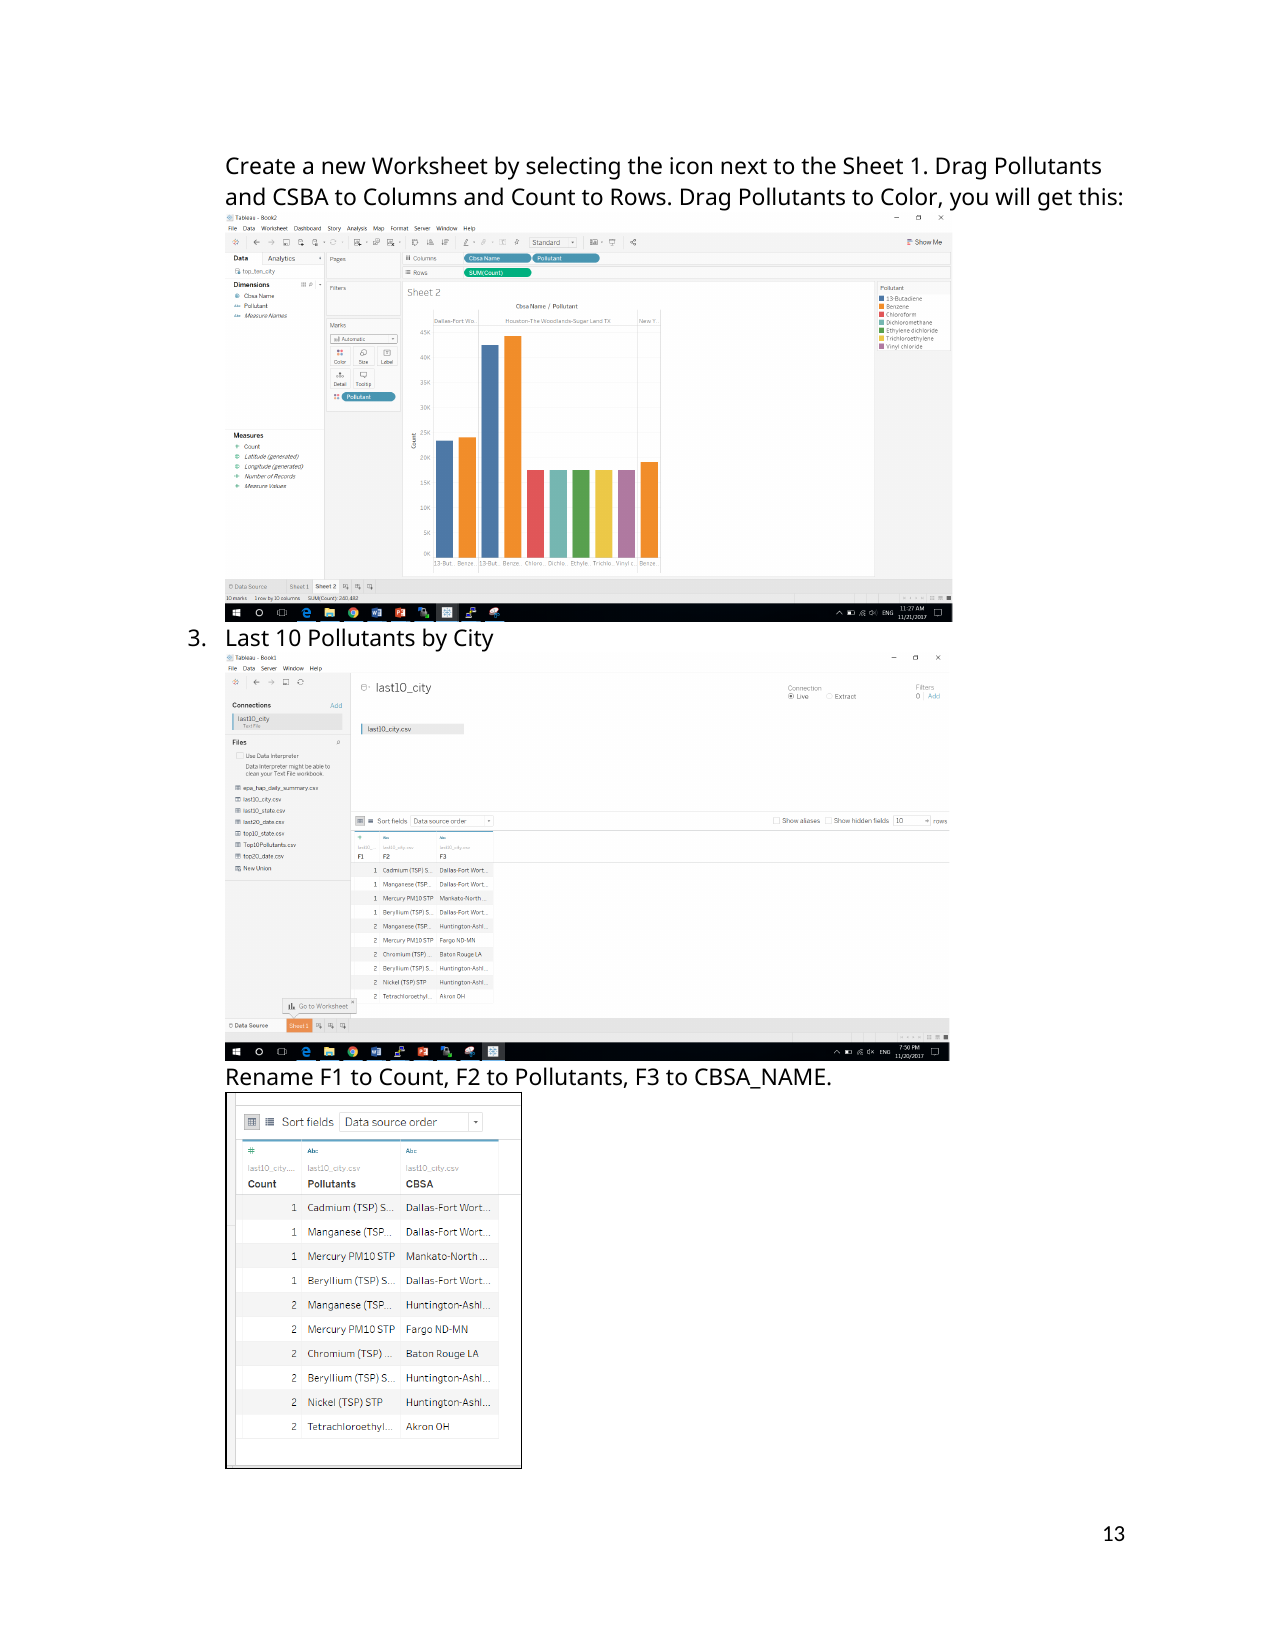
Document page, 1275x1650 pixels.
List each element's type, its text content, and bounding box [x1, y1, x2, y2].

picture [225, 652, 950, 1061]
list Rename F1 to Count, F2 to Pollutants, F3 to CBSA_NAME. [225, 1060, 1125, 1092]
list Last 10 Pollutants by City [187, 622, 1125, 653]
list Create a new Worksheet by selecting the icon next to the Sheet 1. Drag Pollutants and CSBA to Columns and Count to Rows. Drag Pollutants to Color, you will get this: [225, 150, 1125, 212]
picture [225, 212, 953, 622]
picture [227, 1093, 521, 1468]
